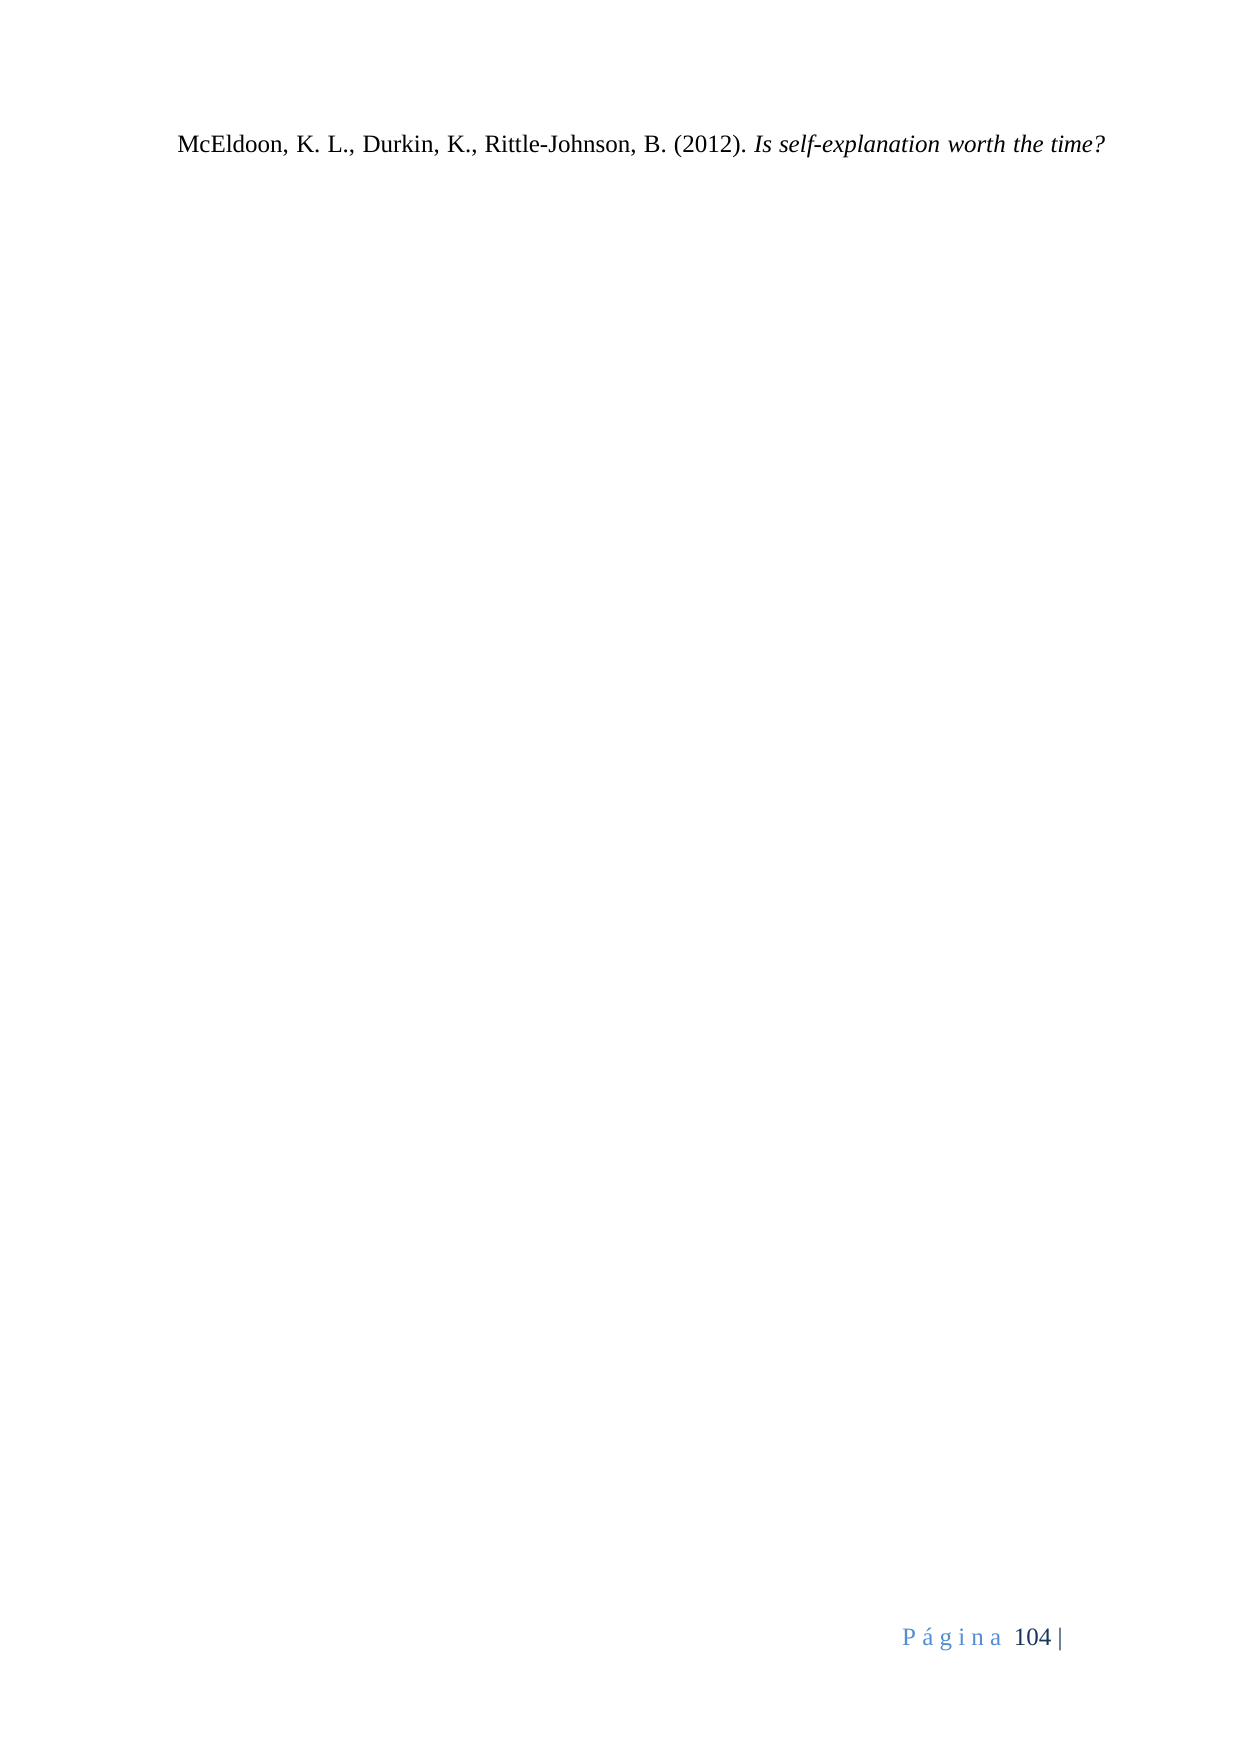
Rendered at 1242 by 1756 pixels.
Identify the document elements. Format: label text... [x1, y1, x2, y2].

text McEldoon, K. L., Durkin, K., Rittle-Johnson, B. (2012). Is self-explanation worth the time? [177, 129, 1138, 158]
